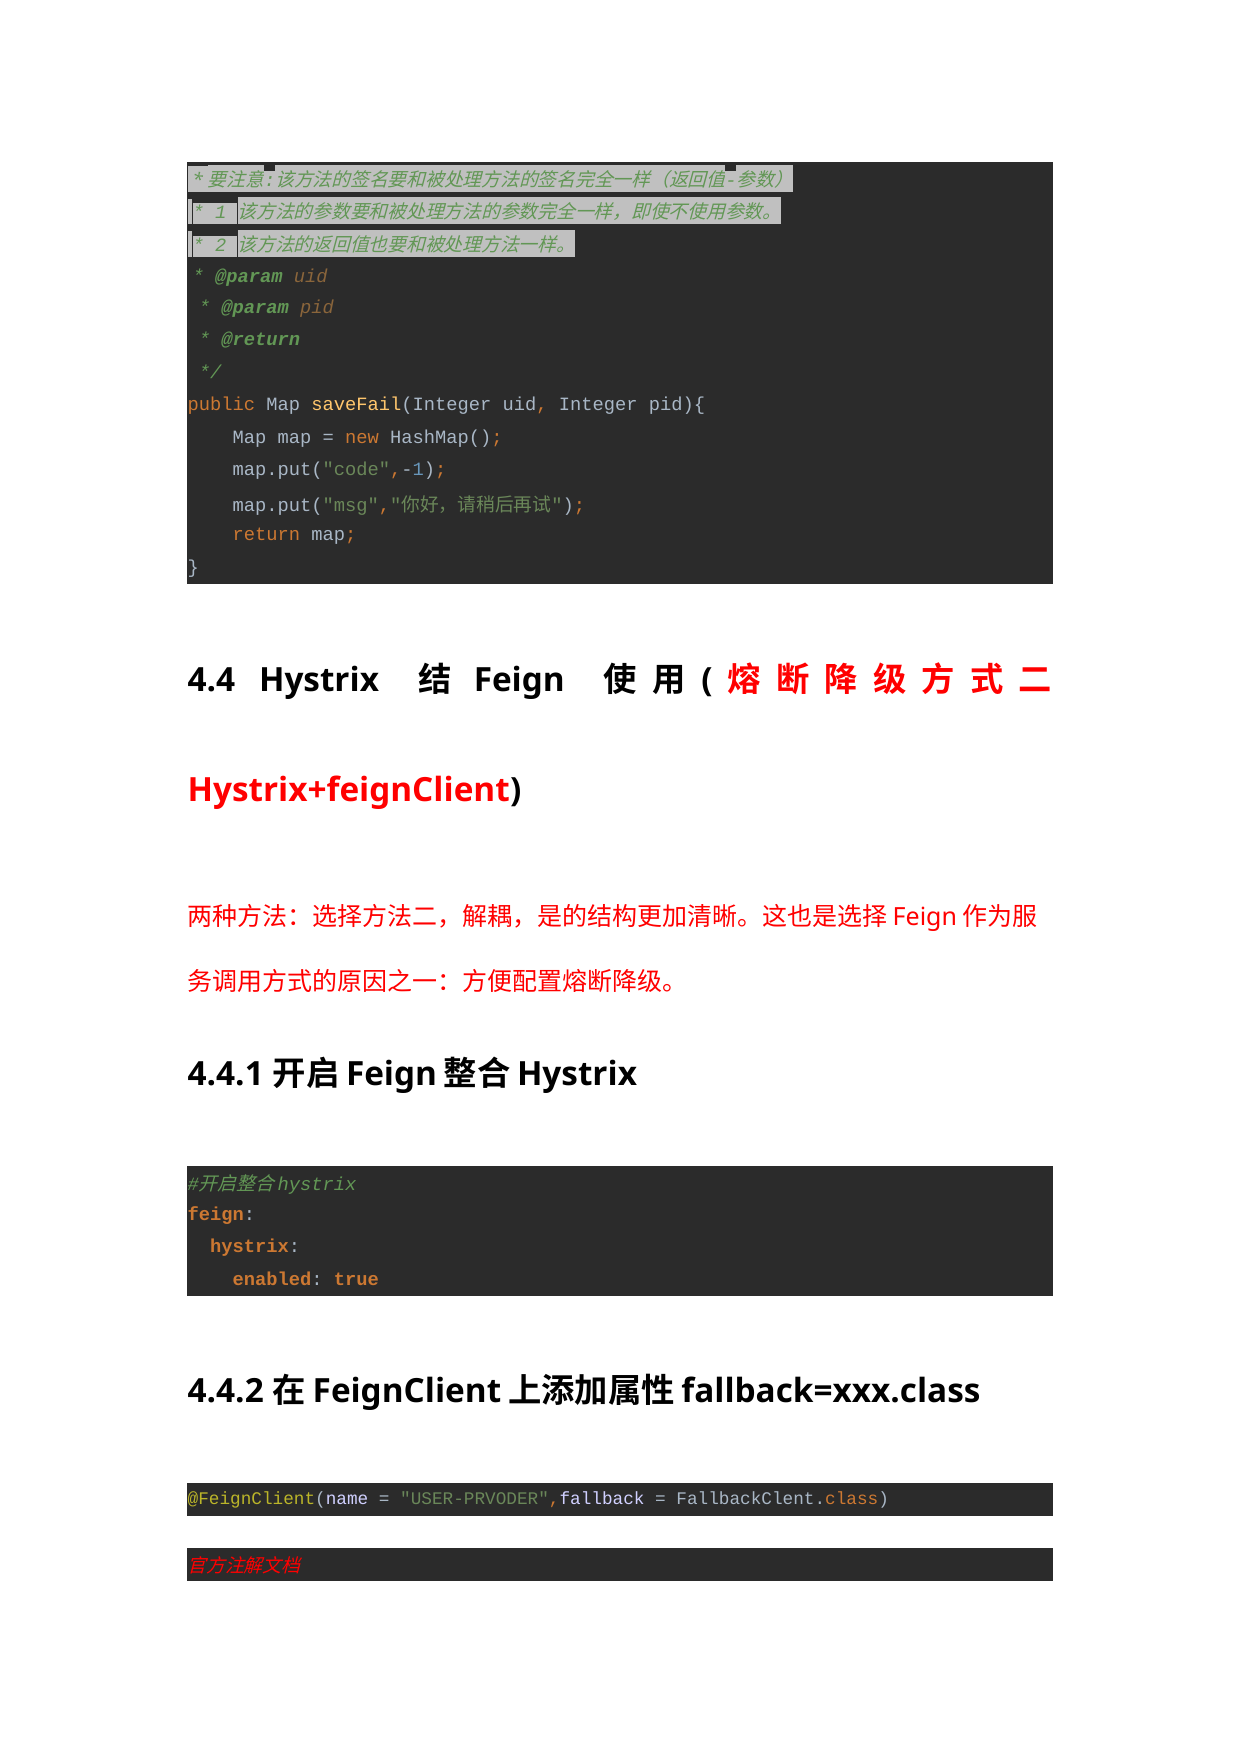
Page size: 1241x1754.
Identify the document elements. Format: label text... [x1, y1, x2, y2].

text #开启整合hystrix [187, 1166, 1053, 1199]
subtitle 4.4 Hystrix 结Feign 使用(熔断降级方式二Hystrix+feignClient) [187, 644, 1053, 821]
text @FeignClient(name = "USER-PRVODER",fallback = FallbackClent.class) [187, 1483, 1053, 1516]
subtitle 4.4.2 在FeignClient上添加属性fallback=xxx.class [187, 1356, 1053, 1421]
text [187, 162, 1053, 584]
text 官方注解文档 [187, 1548, 1053, 1581]
text 两种方法：选择方法二，解耦，是的结构更加清晰。这也是选择Feign作为服务调用方式的原因之一：方便配置熔断降级。 [187, 882, 1053, 1012]
subtitle 4.4.1 开启Feign整合Hystrix [187, 1039, 1053, 1104]
text feign: hystrix: enabled: true [187, 1199, 1053, 1296]
